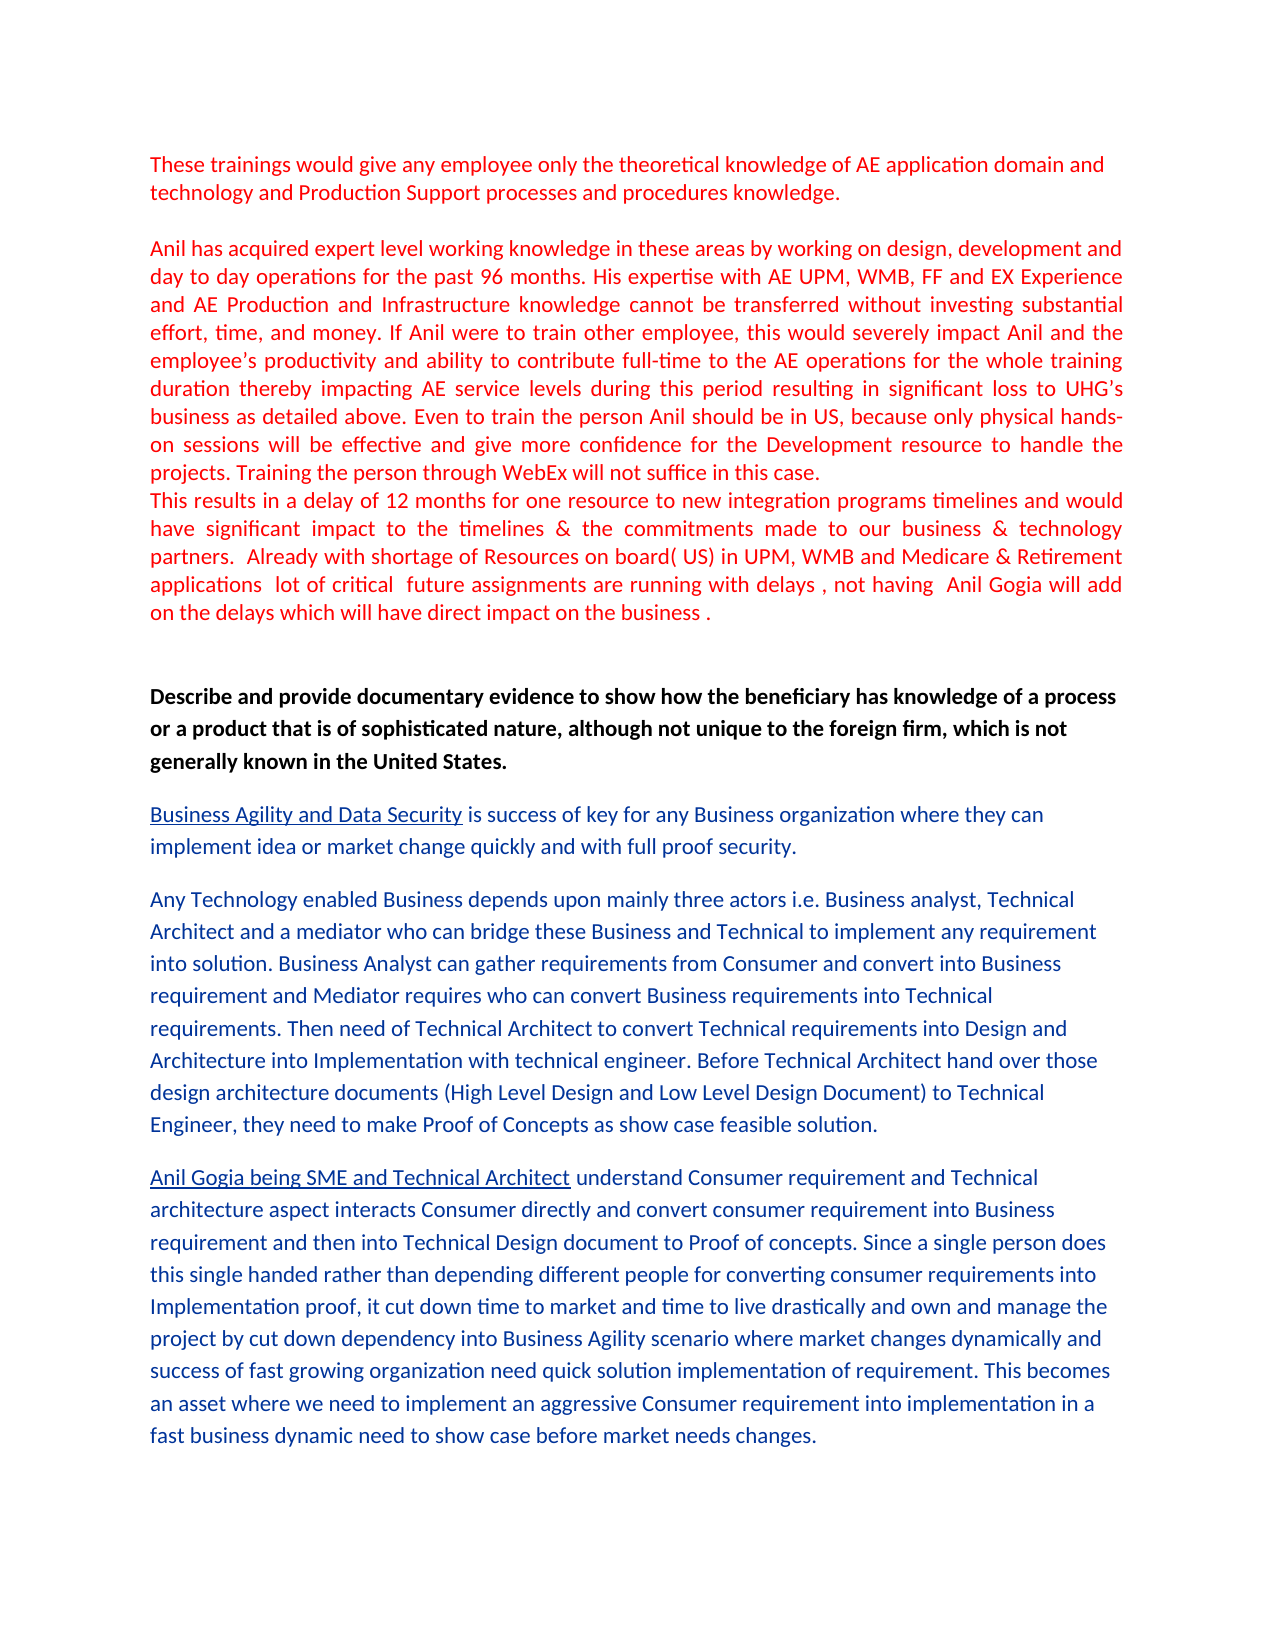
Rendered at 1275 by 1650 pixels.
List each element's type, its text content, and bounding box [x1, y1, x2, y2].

list Anil has acquired expert level working knowledge in these areas by working on design, development and day to day operations for the past 96 months. His expertise with AE UPM, WMB, FF and EX Experience and AE Production and Infrastructure knowledge cannot be transferred without investing substantial effort, time, and money. If Anil were to train other employee, this would severely impact Anil and the employee’s productivity and ability to contribute full-time to the AE operations for the whole training duration thereby impacting AE service levels during this period resulting in significant loss to UHG’s business as detailed above. Even to train the person Anil should be in US, because only physical hands-on sessions will be effective and give more confidence for the Development resource to handle the projects. Training the person through WebEx will not suffice in this case. [150, 234, 1125, 486]
list These trainings would give any employee only the theoretical knowledge of AE application domain and technology and Production Support processes and procedures knowledge. [150, 150, 1125, 206]
text Any Technology enabled Business depends upon mainly three actors i.e. Business analyst, Technical Architect and a mediator who can bridge these Business and Technical to implement any requirement into solution. Business Analyst can gather requirements from Consumer and convert into Business requirement and Mediator requires who can convert Business requirements into Technical requirements. Then need of Technical Architect to convert Technical requirements into Design and Architecture into Implementation with technical engineer. Before Technical Architect hand over those design architecture documents (High Level Design and Low Level Design Document) to Technical Engineer, they need to make Proof of Concepts as show case feasible solution. [150, 885, 1125, 1138]
text Anil Gogia being SME and Technical Architect understand Consumer requirement and Technical architecture aspect interacts Consumer directly and convert consumer requirement into Business requirement and then into Technical Design document to Proof of concepts. Since a single person does this single handed rather than depending different people for converting consumer requirements into Implementation proof, it cut down time to market and time to live drastically and own and manage the project by cut down dependency into Business Agility scenario where market changes dynamically and success of fast growing organization need quick solution implementation of requirement. This becomes an asset where we need to implement an aggressive Consumer requirement into implementation in a fast business dynamic need to show case before market needs changes. [150, 1163, 1125, 1449]
list This results in a delay of 12 months for one resource to new integration programs timelines and would have significant impact to the timelines & the commitments made to our business & technology partners. Already with shortage of Resources on board( US) in UPM, WMB and Medicare & Retirement applications lot of critical future assignments are running with delays , not having Anil Gogia will add on the delays which will have direct impact on the business . [150, 486, 1125, 626]
text Business Agility and Data Security is success of key for any Business organization where they can implement idea or market change quickly and with full proof security. [150, 800, 1125, 860]
text Describe and provide documentary evidence to show how the beneficiary has knowledge of a process or a product that is of sophisticated nature, although not unique to the foreign firm, which is not generally known in the United States. [150, 682, 1125, 775]
